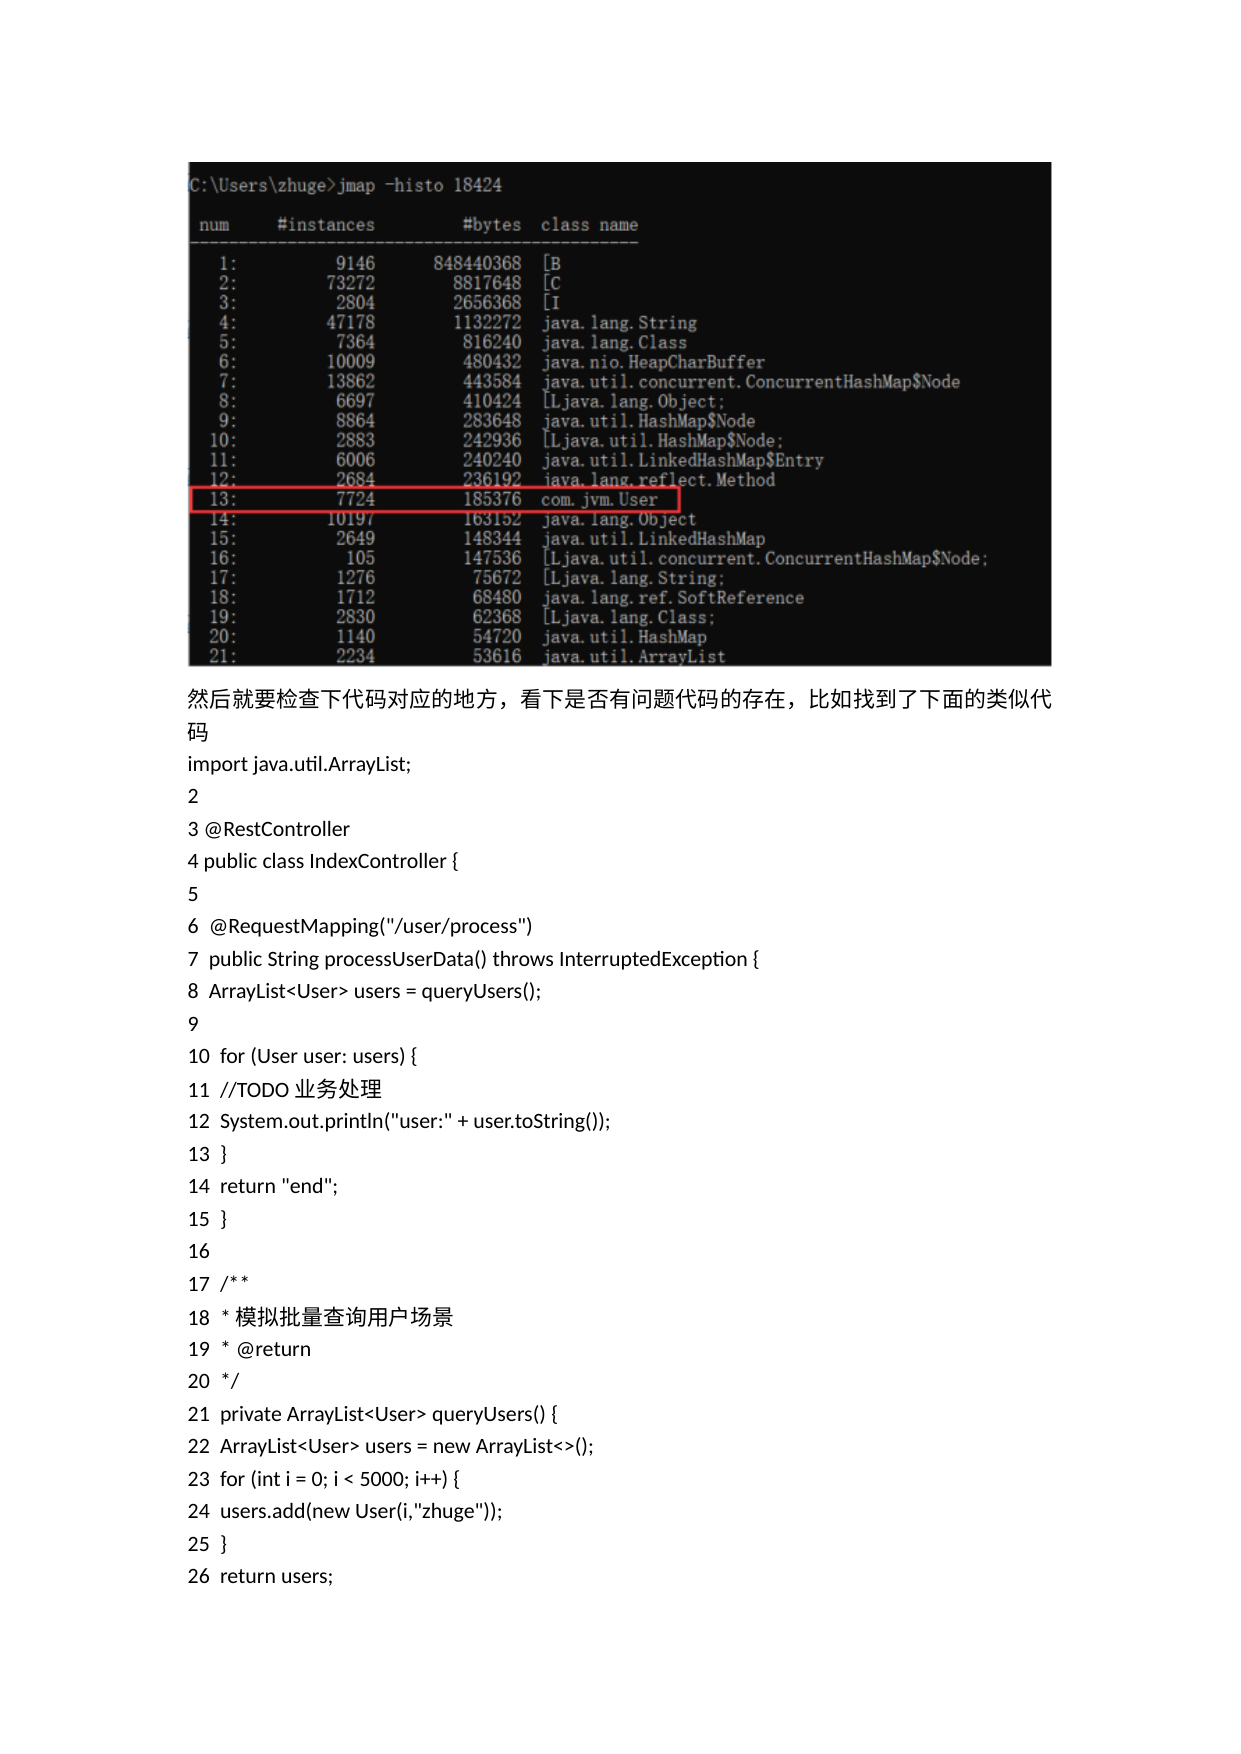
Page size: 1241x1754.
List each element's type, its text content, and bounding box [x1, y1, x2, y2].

text 5 [187, 877, 1053, 909]
text 然后就要检查下代码对应的地方，看下是否有问题代码的存在，比如找到了下面的类似代码 [187, 682, 1053, 747]
text 22 ArrayList<User> users = new ArrayList<>(); [187, 1429, 1053, 1462]
text 15 } [187, 1202, 1053, 1234]
text 26 return users; [187, 1559, 1053, 1592]
text 6 @RequestMapping("/user/process") [187, 909, 1053, 942]
text 17 /** [187, 1267, 1053, 1299]
text 13 } [187, 1137, 1053, 1169]
text import java.util.ArrayList; [187, 747, 1053, 779]
text 7 public String processUserData() throws InterruptedException { [187, 942, 1053, 974]
text 21 private ArrayList<User> queryUsers() { [187, 1397, 1053, 1429]
text 11 //TODO 业务处理 [187, 1072, 1053, 1104]
text 10 for (User user: users) { [187, 1039, 1053, 1072]
text 18 * 模拟批量查询用户场景 [187, 1299, 1053, 1332]
text 14 return "end"; [187, 1169, 1053, 1202]
text 23 for (int i = 0; i < 5000; i++) { [187, 1462, 1053, 1494]
text 16 [187, 1234, 1053, 1267]
text 25 } [187, 1527, 1053, 1559]
picture [187, 162, 1053, 668]
text 2 [187, 779, 1053, 812]
text 19 * @return [187, 1332, 1053, 1364]
text 24 users.add(new User(i,"zhuge")); [187, 1494, 1053, 1527]
text 9 [187, 1007, 1053, 1039]
text 8 ArrayList<User> users = queryUsers(); [187, 974, 1053, 1007]
text 12 System.out.println("user:" + user.toString()); [187, 1104, 1053, 1137]
text 20 */ [187, 1364, 1053, 1397]
text 3 @RestController [187, 812, 1053, 844]
text 4 public class IndexController { [187, 844, 1053, 877]
